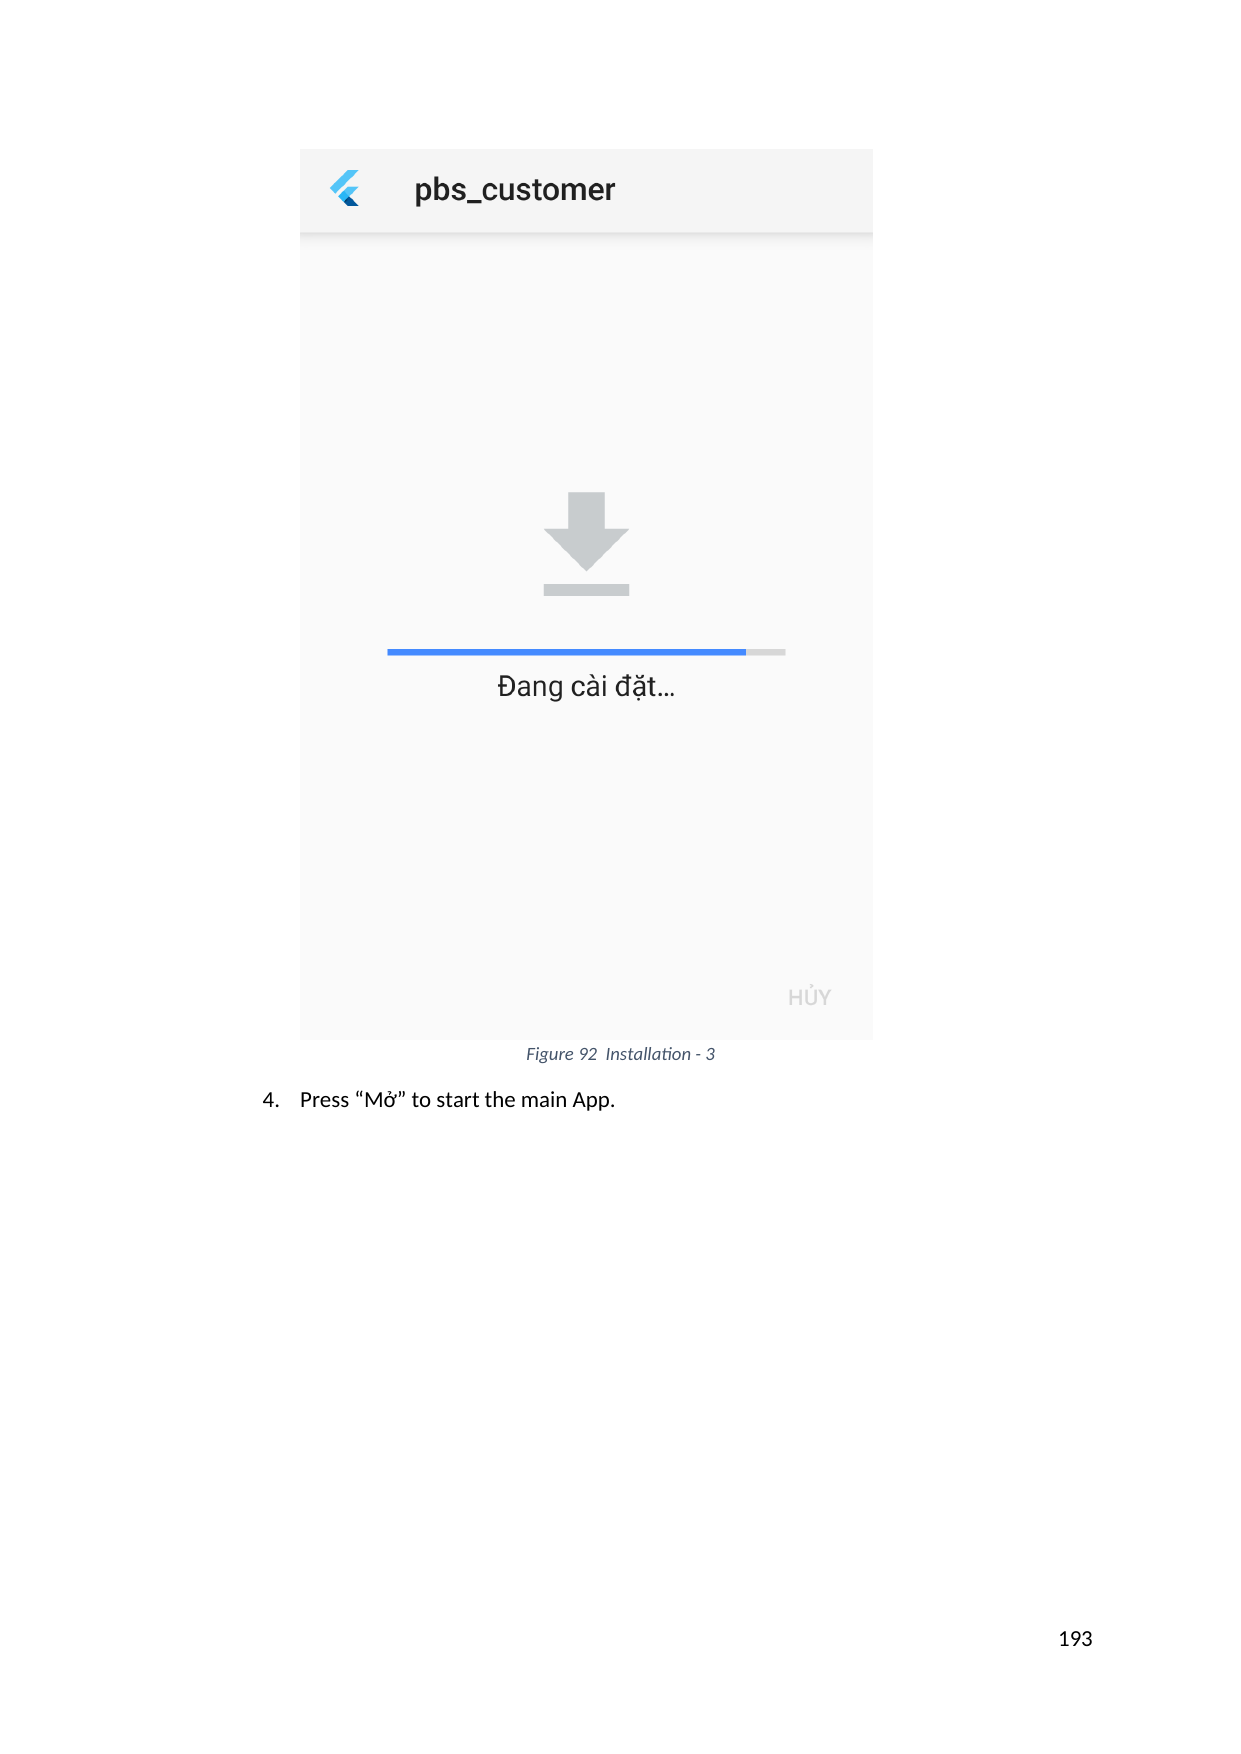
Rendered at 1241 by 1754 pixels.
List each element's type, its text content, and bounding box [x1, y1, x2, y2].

picture [300, 149, 873, 1040]
text Figure 92 Installation - 3 [150, 1042, 1093, 1065]
list Press “Mở” to start the main App. [262, 1086, 1093, 1114]
